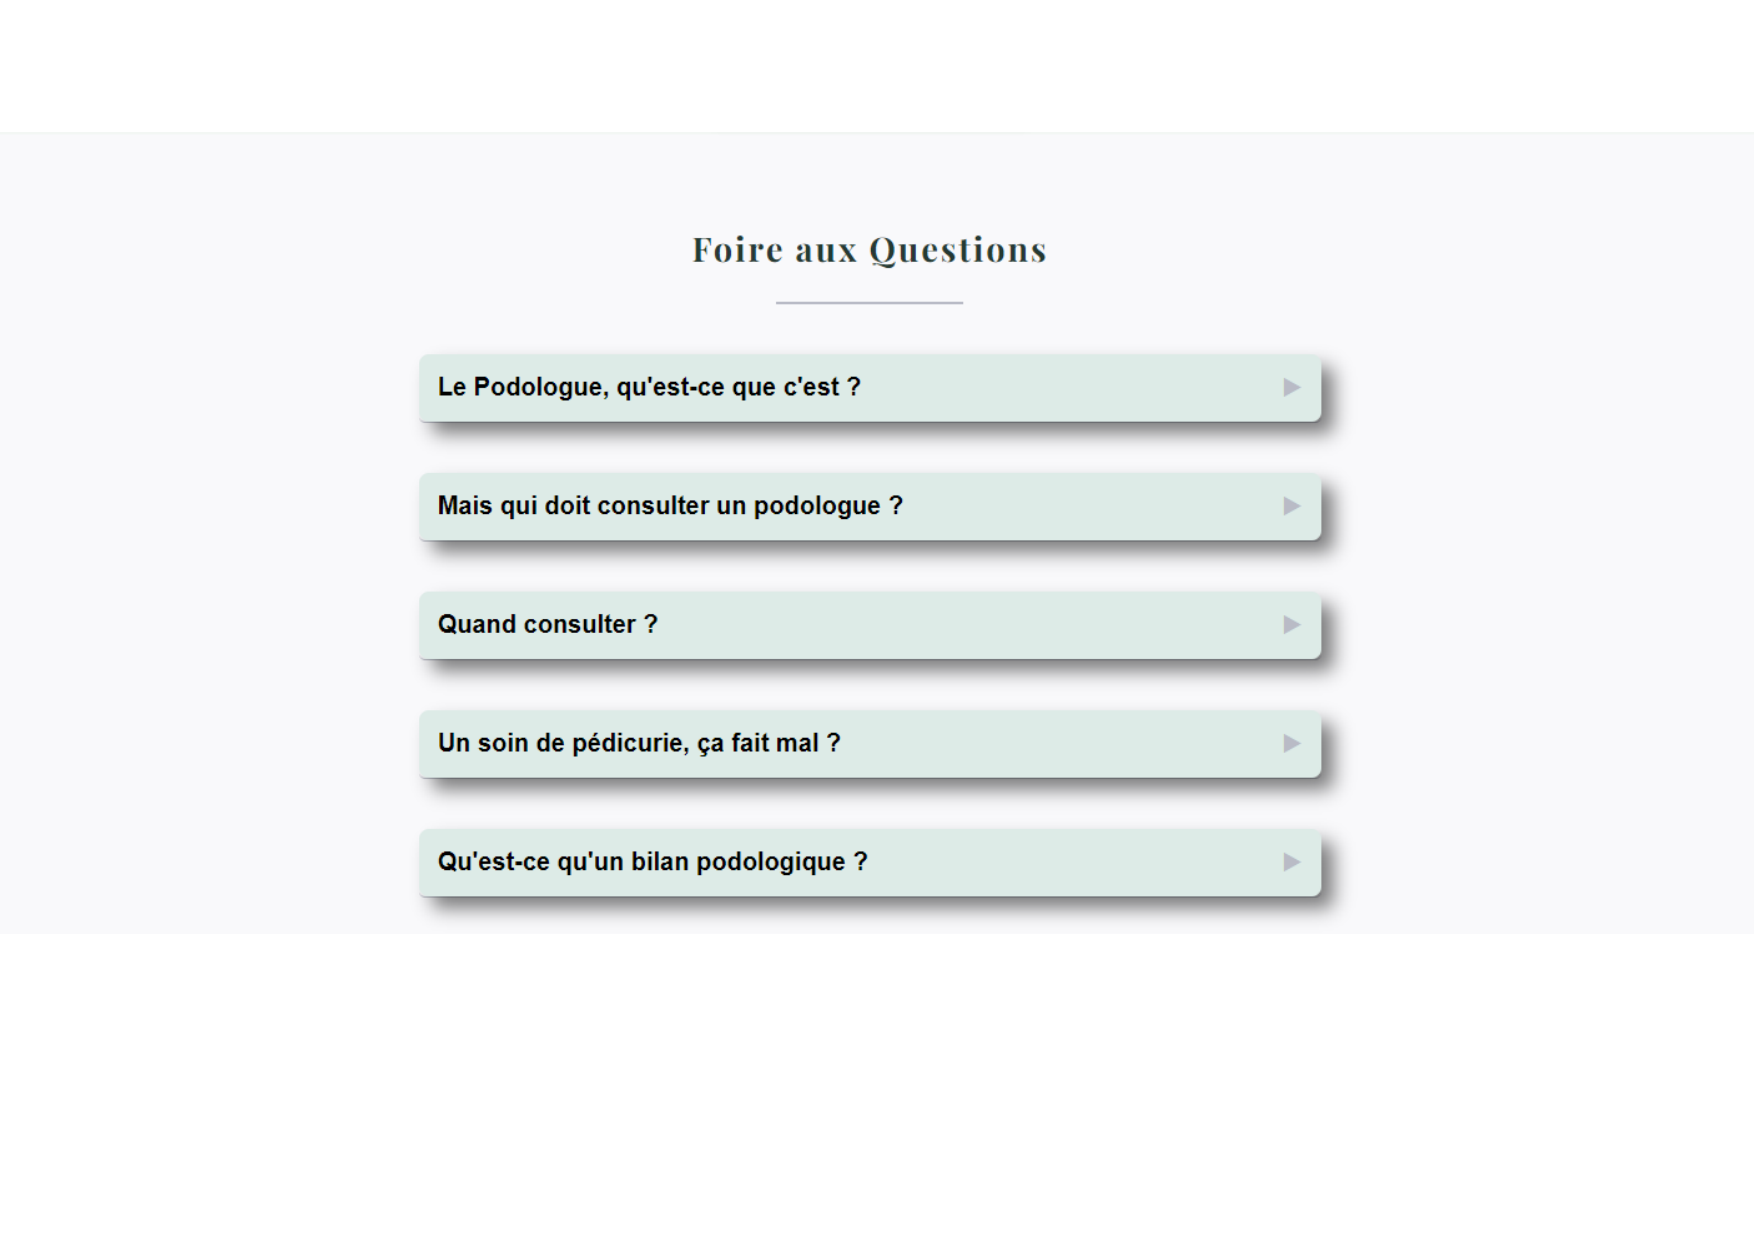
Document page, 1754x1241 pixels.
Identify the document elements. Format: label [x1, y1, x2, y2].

picture [0, 132, 1754, 934]
